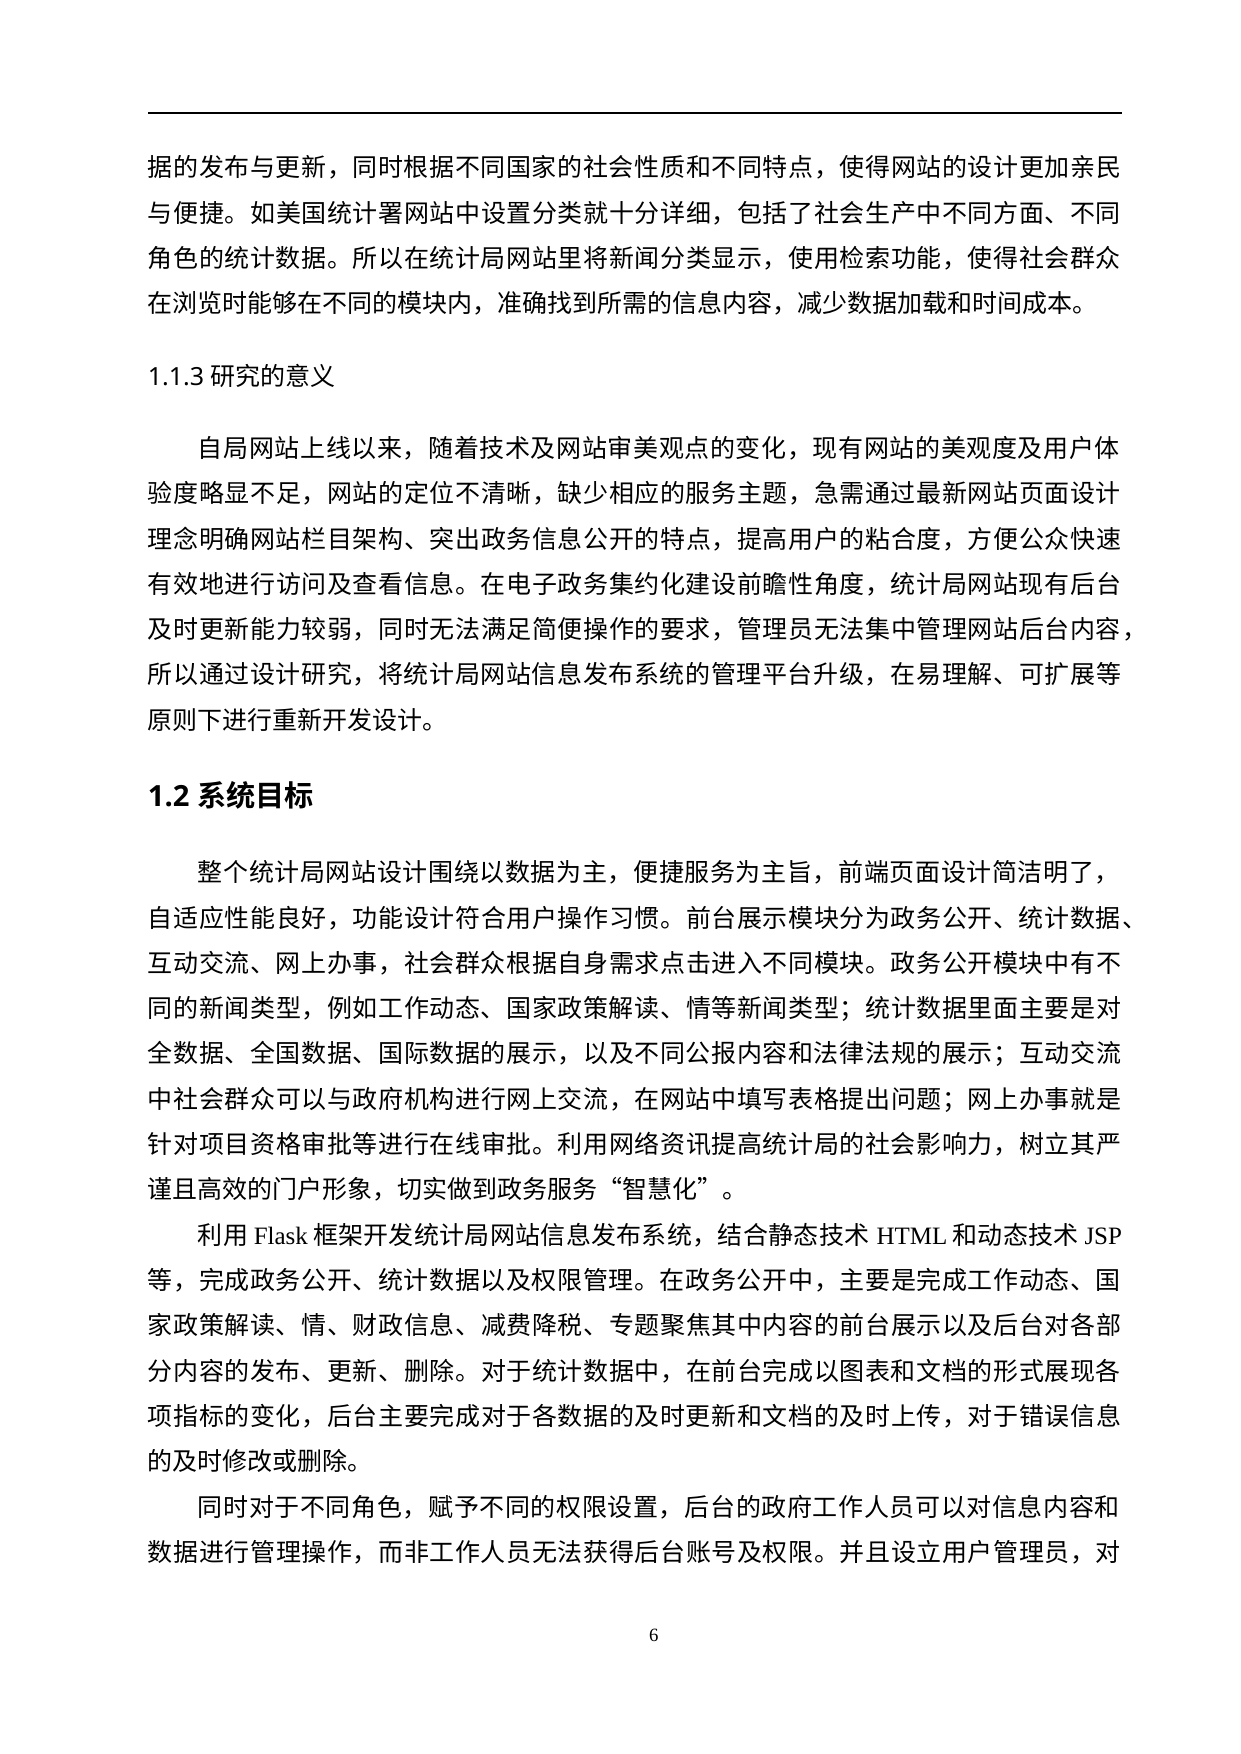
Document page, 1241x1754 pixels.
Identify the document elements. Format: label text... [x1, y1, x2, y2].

subtitle 1.2 系统目标 [148, 773, 1122, 815]
subtitle 1.1.3 研究的意义 [148, 356, 1122, 392]
text 自局网站上线以来，随着技术及网站审美观点的变化，现有网站的美观度及用户体验度略显不足，网站的定位不清晰，缺少相应的服务主题，急需通过最新网站页面设计理念明确网站栏目架构、突出政务信息公开的特点，提高用户的粘合度，方便公众快速有效地进行访问及查看信息。在电子政务集约化建设前瞻性角度，统计局网站现有后台及时更新能力较弱，同时无法满足简便操作的要求，管理员无法集中管理网站后台内容，所以通过设计研究，将统计局网站信息发布系统的管理平台升级，在易理解、可扩展等原则下进行重新开发设计。 [148, 428, 1122, 737]
text 整个统计局网站设计围绕以数据为主，便捷服务为主旨，前端页面设计简洁明了，自适应性能良好，功能设计符合用户操作习惯。前台展示模块分为政务公开、统计数据、互动交流、网上办事，社会群众根据自身需求点击进入不同模块。政务公开模块中有不同的新闻类型，例如工作动态、国家政策解读、情等新闻类型；统计数据里面主要是对全数据、全国数据、国际数据的展示，以及不同公报内容和法律法规的展示；互动交流中社会群众可以与政府机构进行网上交流，在网站中填写表格提出问题；网上办事就是针对项目资格审批等进行在线审批。利用网络资讯提高统计局的社会影响力，树立其严谨且高效的门户形象，切实做到政务服务“智慧化”。 [148, 853, 1122, 1206]
text 利用Flask框架开发统计局网站信息发布系统，结合静态技术HTML和动态技术JSP等，完成政务公开、统计数据以及权限管理。在政务公开中，主要是完成工作动态、国家政策解读、情、财政信息、减费降税、专题聚焦其中内容的前台展示以及后台对各部分内容的发布、更新、删除。对于统计数据中，在前台完成以图表和文档的形式展现各项指标的变化，后台主要完成对于各数据的及时更新和文档的及时上传，对于错误信息的及时修改或删除。 [148, 1215, 1122, 1478]
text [148, 1487, 1122, 1569]
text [148, 148, 1122, 320]
